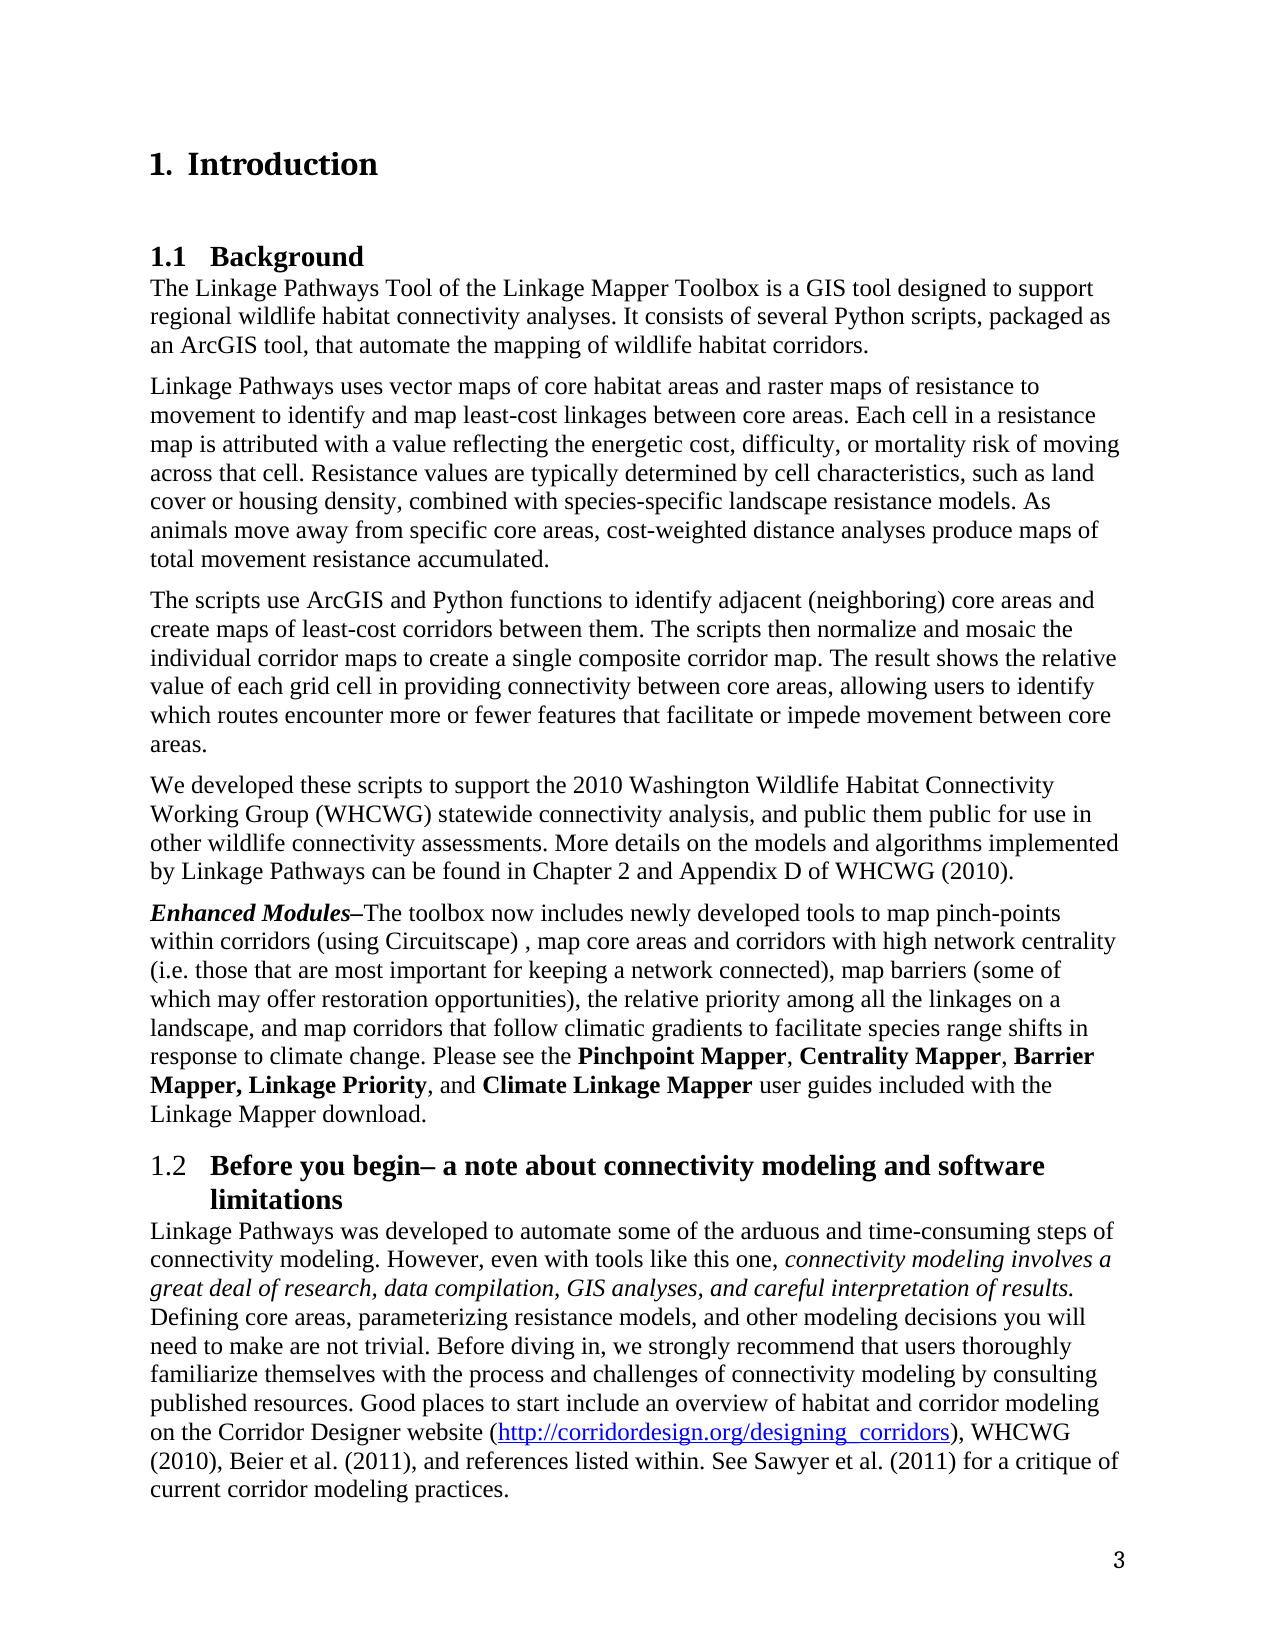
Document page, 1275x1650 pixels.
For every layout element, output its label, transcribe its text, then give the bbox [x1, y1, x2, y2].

text Linkage Pathways uses vector maps of core habitat areas and raster maps of resistance to movement to identify and map least-cost linkages between core areas. Each cell in a resistance map is attributed with a value reflecting the energetic cost, difficulty, or mortality risk of moving across that cell. Resistance values are typically determined by cell characteristics, such as land cover or housing density, combined with species-specific landscape resistance models. As animals move away from specific core areas, cost-weighted distance analyses produce maps of total movement resistance accumulated. [150, 371, 1125, 573]
text Enhanced Modules–The toolbox now includes newly developed tools to map pinch-points within corridors (using Circuitscape) , map core areas and corridors with high network centrality (i.e. those that are most important for keeping a network connected), map barriers (some of which may offer restoration opportunities), the relative priority among all the linkages on a landscape, and map corridors that follow climatic gradients to facilitate species range shifts in response to climate change. Please see the Pinchpoint Mapper, Centrality Mapper, Barrier Mapper, Linkage Priority, and Climate Linkage Mapper user guides included with the Linkage Mapper download. [150, 898, 1125, 1128]
text Linkage Pathways was developed to automate some of the arduous and time-consuming steps of connectivity modeling. However, even with tools like this one, connectivity modeling involves a great deal of research, data compilation, GIS analyses, and careful interpretation of results. Defining core areas, parameterizing resistance models, and other modeling decisions you will need to make are not trivial. Before diving in, we strongly recommend that users thoroughly familiarize themselves with the process and challenges of connectivity modeling by consulting published resources. Good places to start include an overview of habitat and corridor modeling on the Corridor Designer website (http://corridordesign.org/designing_corridors), WHCWG (2010), Beier et al. (2011), and references listed within. See Sawyer et al. (2011) for a critique of current corridor modeling practices. [150, 1216, 1125, 1503]
text The Linkage Pathways Tool of the Linkage Mapper Toolbox is a GIS tool designed to support regional wildlife habitat connectivity analyses. It consists of several Python scripts, packaged as an ArcGIS tool, that automate the mapping of wildlife habitat corridors. [150, 273, 1125, 359]
subtitle Before you begin– a note about connectivity modeling and software limitations [150, 1148, 1125, 1216]
subtitle Introduction [150, 145, 1125, 183]
text We developed these scripts to support the 2010 Washington Wildlife Habitat Connectivity Working Group (WHCWG) statewide connectivity analysis, and public them public for use in other wildlife connectivity assessments. More details on the models and algorithms implemented by Linkage Pathways can be found in Chapter 2 and Appendix D of WHCWG (2010). [150, 770, 1125, 885]
text The scripts use ArcGIS and Python functions to identify adjacent (neighboring) core areas and create maps of least-cost corridors between them. The scripts then normalize and mosaic the individual corridor maps to create a single composite corridor map. The result shows the relative value of each grid cell in providing connectivity between core areas, allowing users to identify which routes encounter more or fewer features that facilitate or impede movement between core areas. [150, 585, 1125, 758]
subtitle Background [150, 239, 1125, 273]
